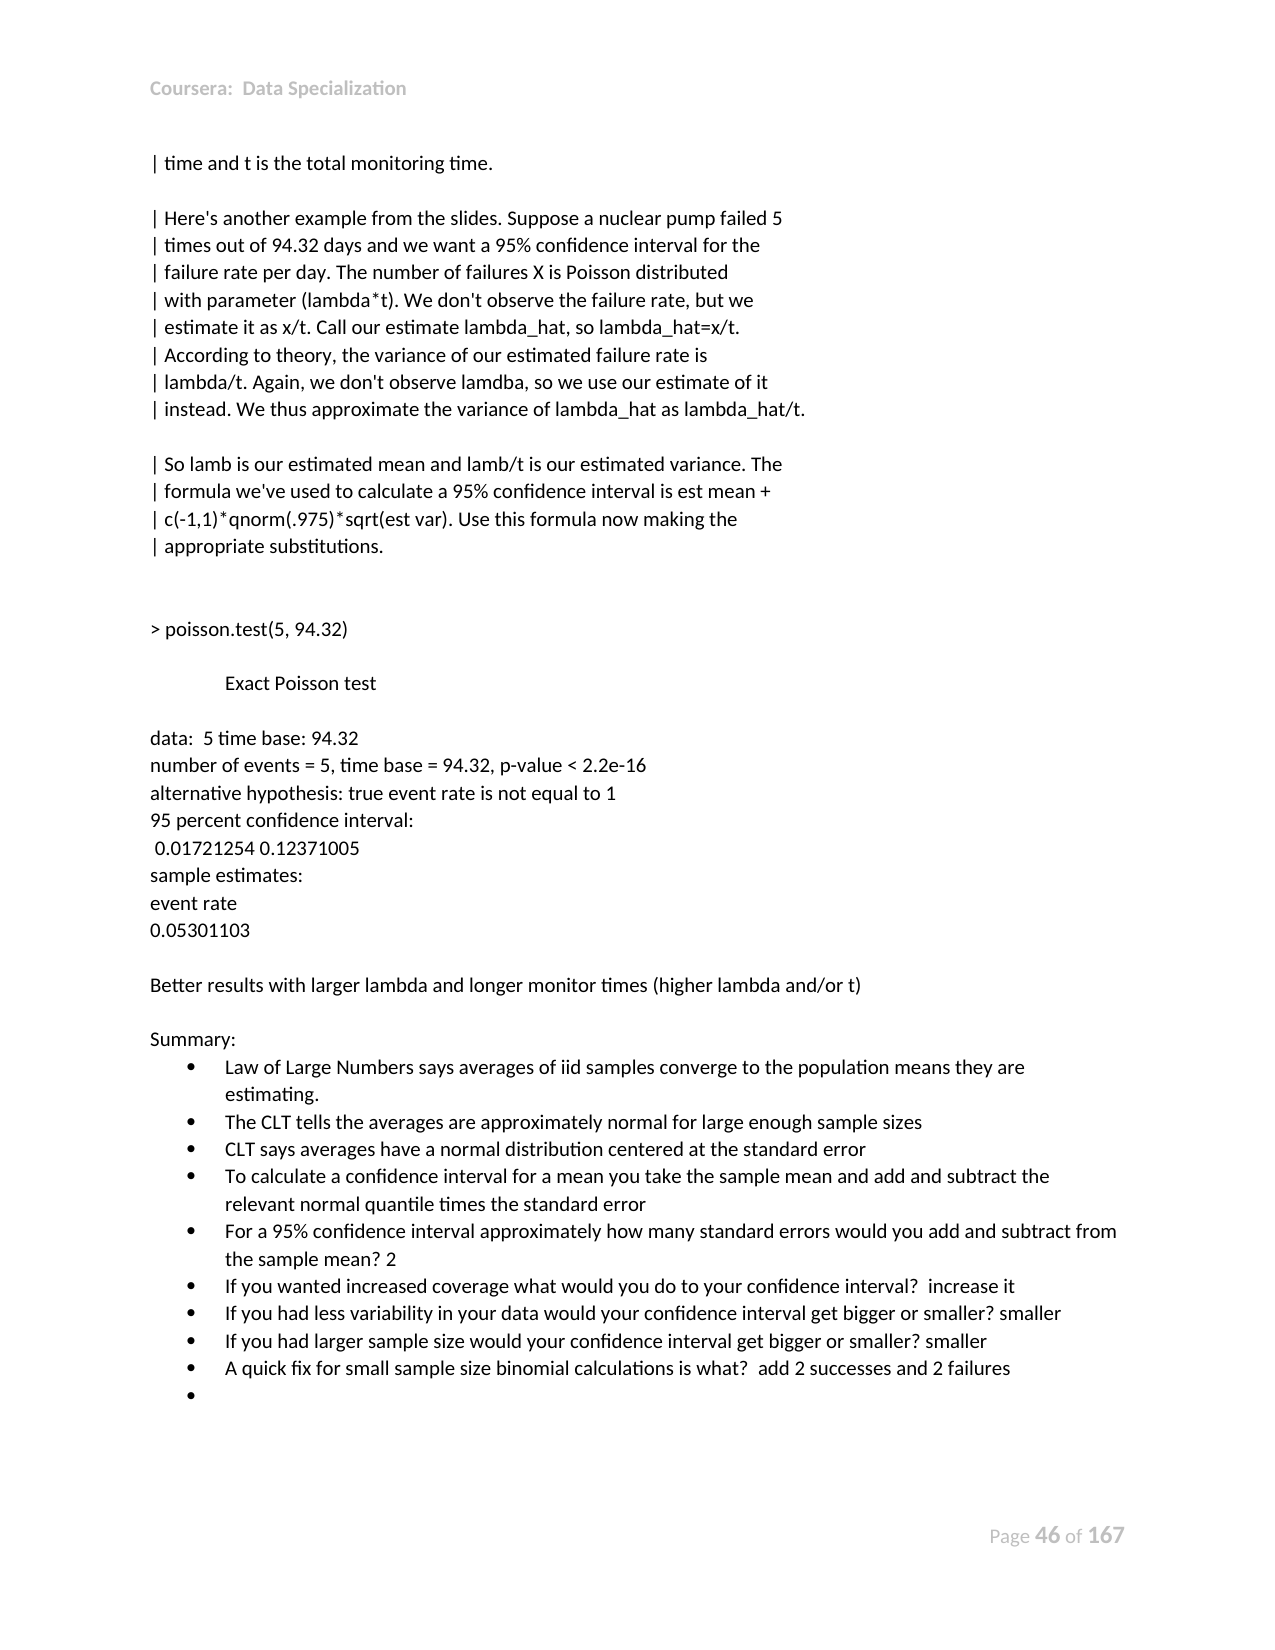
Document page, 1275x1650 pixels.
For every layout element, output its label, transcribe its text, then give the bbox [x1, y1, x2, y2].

text Better results with larger lambda and longer monitor times (higher lambda and/or t) [150, 972, 1125, 997]
text | So lamb is our estimated mean and lamb/t is our estimated variance. The [150, 451, 1125, 477]
list CLT says averages have a normal distribution centered at the standard error [187, 1136, 1125, 1162]
list For a 95% confidence interval approximately how many standard errors would you add and subtract from the sample mean? 2 [187, 1218, 1125, 1271]
text | Here's another example from the slides. Suppose a nuclear pump failed 5 [150, 205, 1125, 230]
text | c(-1,1)*qnorm(.975)*sqrt(est var). Use this formula now making the [150, 506, 1125, 532]
list If you wanted increased coverage what would you do to your confidence interval? increase it [187, 1273, 1125, 1299]
text | instead. We thus approximate the variance of lambda_hat as lambda_hat/t. [150, 397, 1125, 422]
text | time and t is the total monitoring time. [150, 150, 1125, 175]
text 95 percent confidence interval: [150, 807, 1125, 833]
text event rate [150, 890, 1125, 915]
text Exact Poisson test [150, 671, 1125, 696]
list Law of Large Numbers says averages of iid samples converge to the population means they are estimating. [187, 1054, 1125, 1107]
text | failure rate per day. The number of failures X is Poisson distributed [150, 259, 1125, 285]
list The CLT tells the averages are approximately normal for large enough sample sizes [187, 1109, 1125, 1134]
text alternative hypothesis: true event rate is not equal to 1 [150, 780, 1125, 806]
list A quick fix for small sample size binomial calculations is what? add 2 successes and 2 failures [187, 1355, 1125, 1381]
text | According to theory, the variance of our estimated failure rate is [150, 342, 1125, 367]
list If you had larger sample size would your confidence interval get bigger or smaller? smaller [187, 1328, 1125, 1353]
text | lambda/t. Again, we don't observe lamdba, so we use our estimate of it [150, 369, 1125, 394]
text 0.01721254 0.12371005 [150, 835, 1125, 860]
text | times out of 94.32 days and we want a 95% confidence interval for the [150, 232, 1125, 258]
text | estimate it as x/t. Call our estimate lambda_hat, so lambda_hat=x/t. [150, 314, 1125, 340]
text sample estimates: [150, 862, 1125, 888]
text | appropriate substitutions. [150, 533, 1125, 559]
list If you had less variability in your data would your confidence interval get bigger or smaller? smaller [187, 1301, 1125, 1326]
text number of events = 5, time base = 94.32, p-value < 2.2e-16 [150, 753, 1125, 778]
text | formula we've used to calculate a 95% confidence interval is est mean + [150, 479, 1125, 504]
text data: 5 time base: 94.32 [150, 725, 1125, 751]
list To calculate a confidence interval for a mean you take the sample mean and add and subtract the relevant normal quantile times the standard error [187, 1164, 1125, 1216]
text 0.05301103 [150, 917, 1125, 942]
text | with parameter (lambda*t). We don't observe the failure rate, but we [150, 287, 1125, 312]
text Summary: [150, 1027, 1125, 1052]
text > poisson.test(5, 94.32) [150, 616, 1125, 641]
